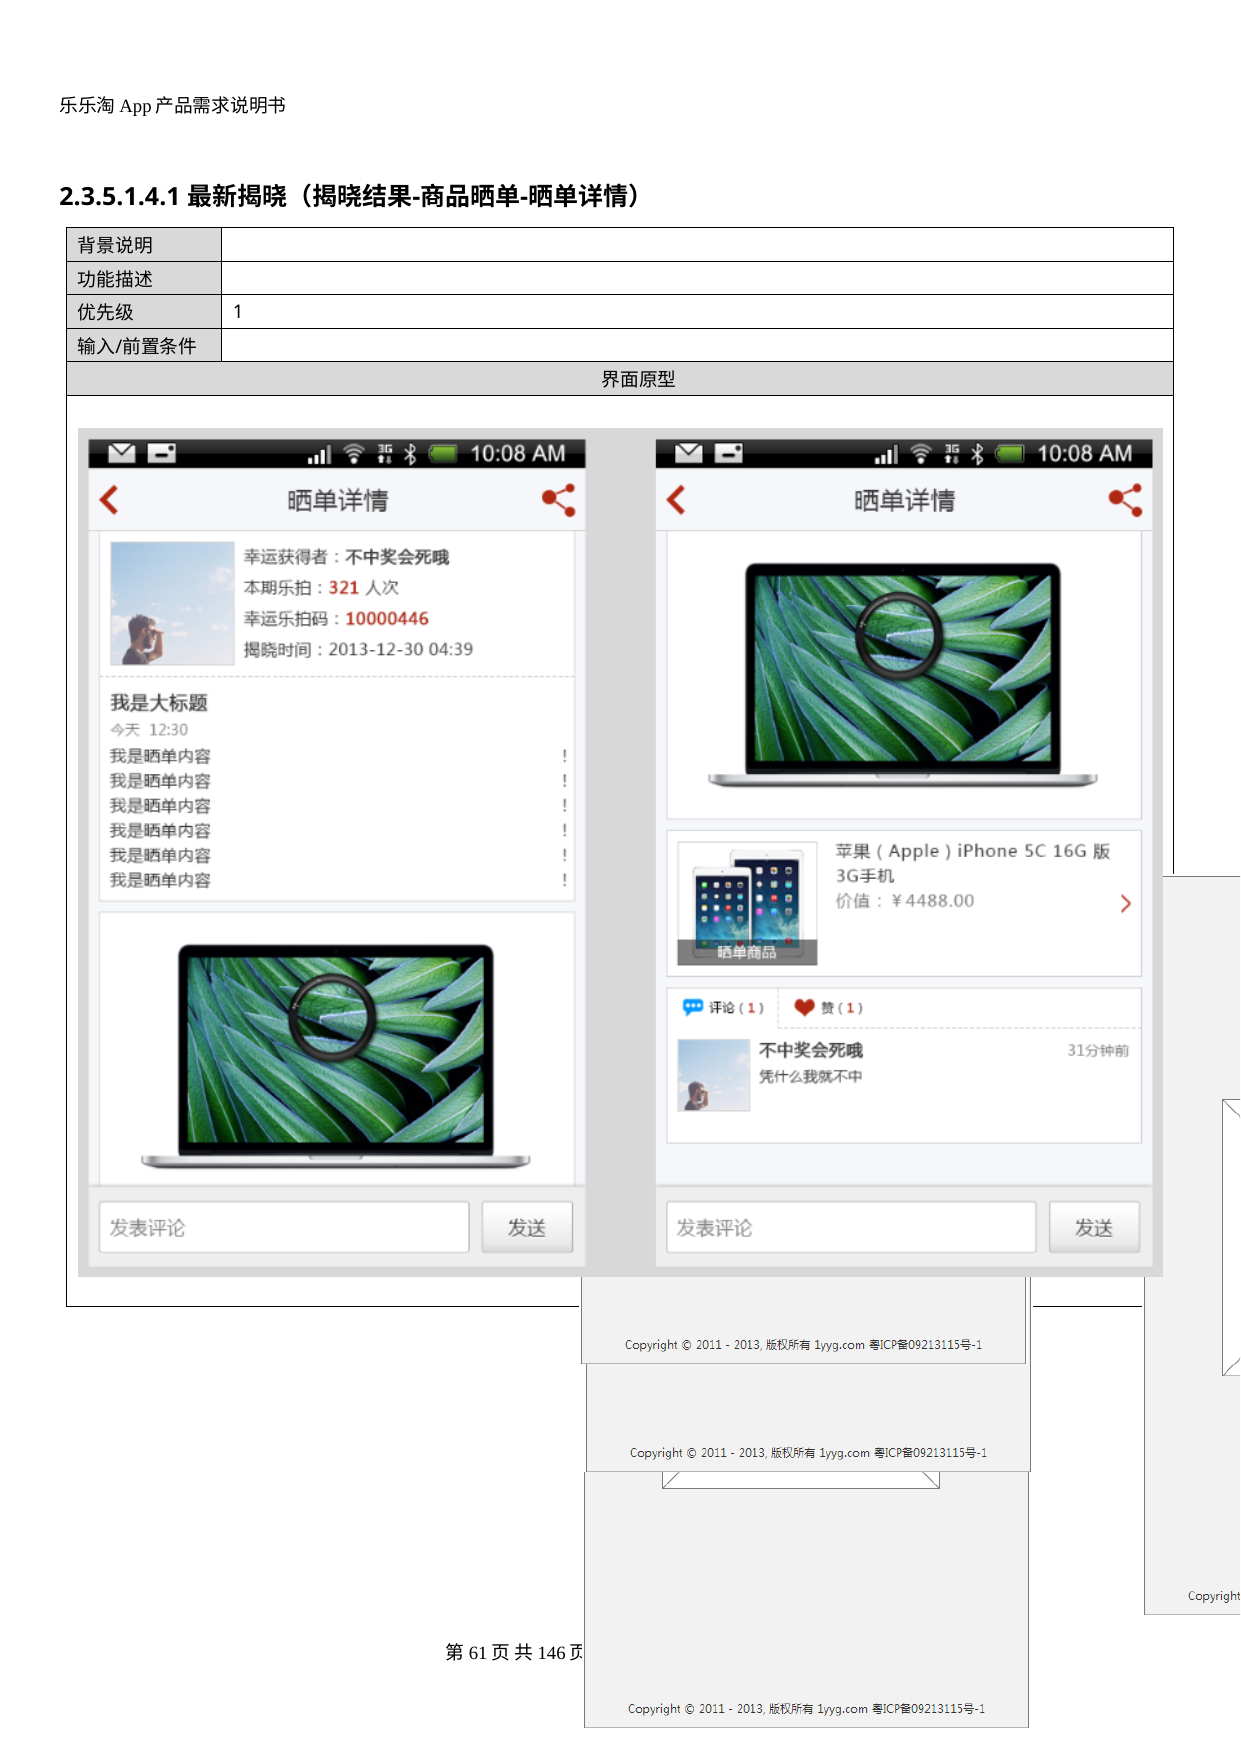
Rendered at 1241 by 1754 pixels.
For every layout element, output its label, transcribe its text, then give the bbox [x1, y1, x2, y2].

table_header 背景说明 [67, 228, 221, 261]
table_cell [67, 396, 1173, 1306]
table_cell 界面原型 [67, 362, 1173, 395]
table_cell 功能描述 [67, 262, 221, 294]
table_header [222, 228, 1173, 261]
table_cell [222, 329, 1173, 361]
table_cell 1 [222, 295, 1173, 328]
picture [78, 428, 1241, 1728]
table_cell [222, 262, 1173, 294]
table_cell 优先级 [67, 295, 221, 328]
table_cell 输入/前置条件 [67, 329, 221, 361]
text 2.3.5.1.4.1 最新揭晓（揭晓结果-商品晒单-晒单详情） [59, 162, 1181, 227]
